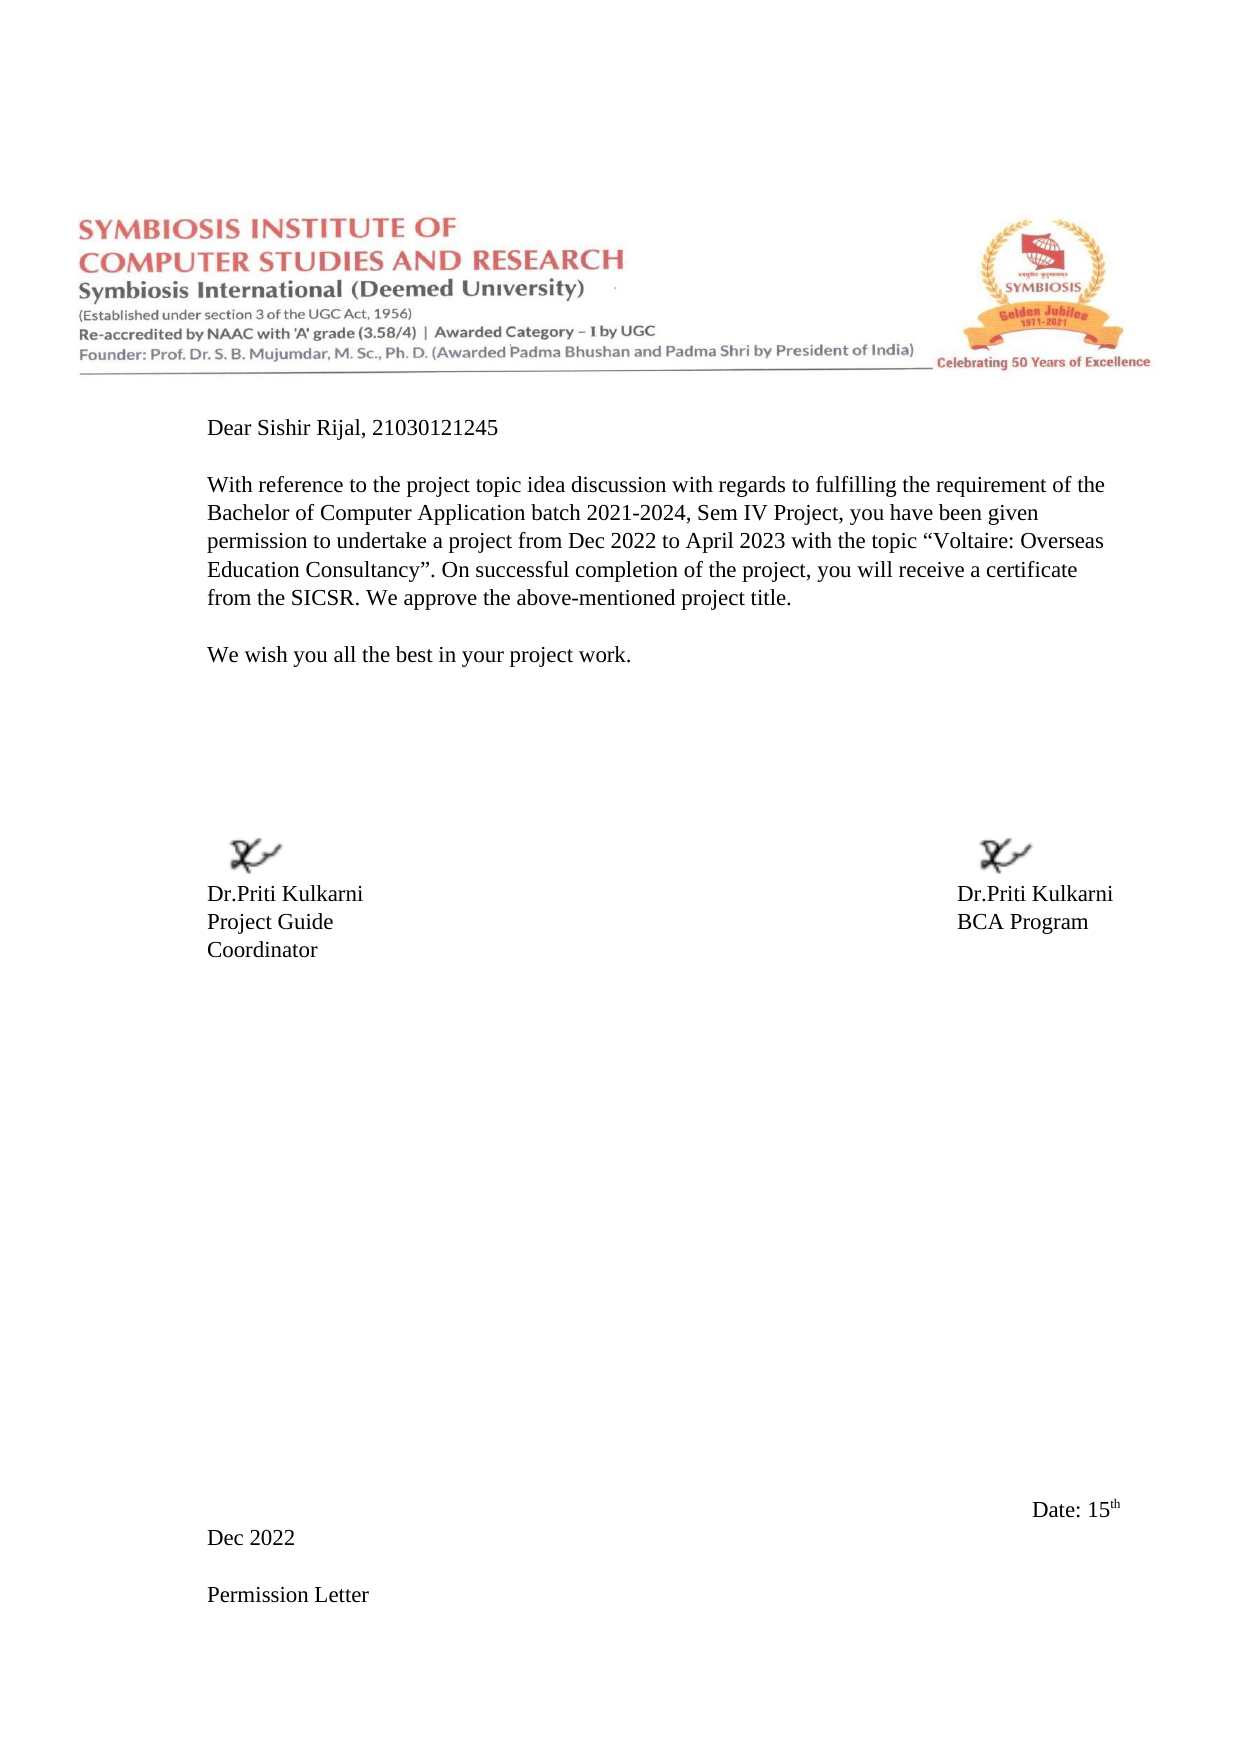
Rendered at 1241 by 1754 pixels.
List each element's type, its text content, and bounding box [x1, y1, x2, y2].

picture [956, 811, 1040, 878]
text Project Guide BCA Program Coordinator [207, 908, 1122, 963]
text With reference to the project topic idea discussion with regards to fulfilling the requirement of the Bachelor of Computer Application batch 2021-2024, Sem IV Project, you have been given permission to undertake a project from Dec 2022 to April 2023 with the topic “Voltaire: Overseas Education Consultancy”. On successful completion of the project, you will receive a certificate from the SICSR. We approve the above-mentioned project title. [207, 471, 1122, 611]
text Permission Letter [207, 1581, 1122, 1608]
text Dear Sishir Rijal, 21030121245 [207, 414, 1122, 440]
text We wish you all the best in your project work. [207, 641, 1122, 668]
picture [66, 201, 1167, 384]
text Date: 15th Dec 2022 [207, 1496, 1122, 1551]
picture [206, 811, 290, 878]
text Dr.Priti Kulkarni Dr.Priti Kulkarni [207, 880, 1122, 906]
